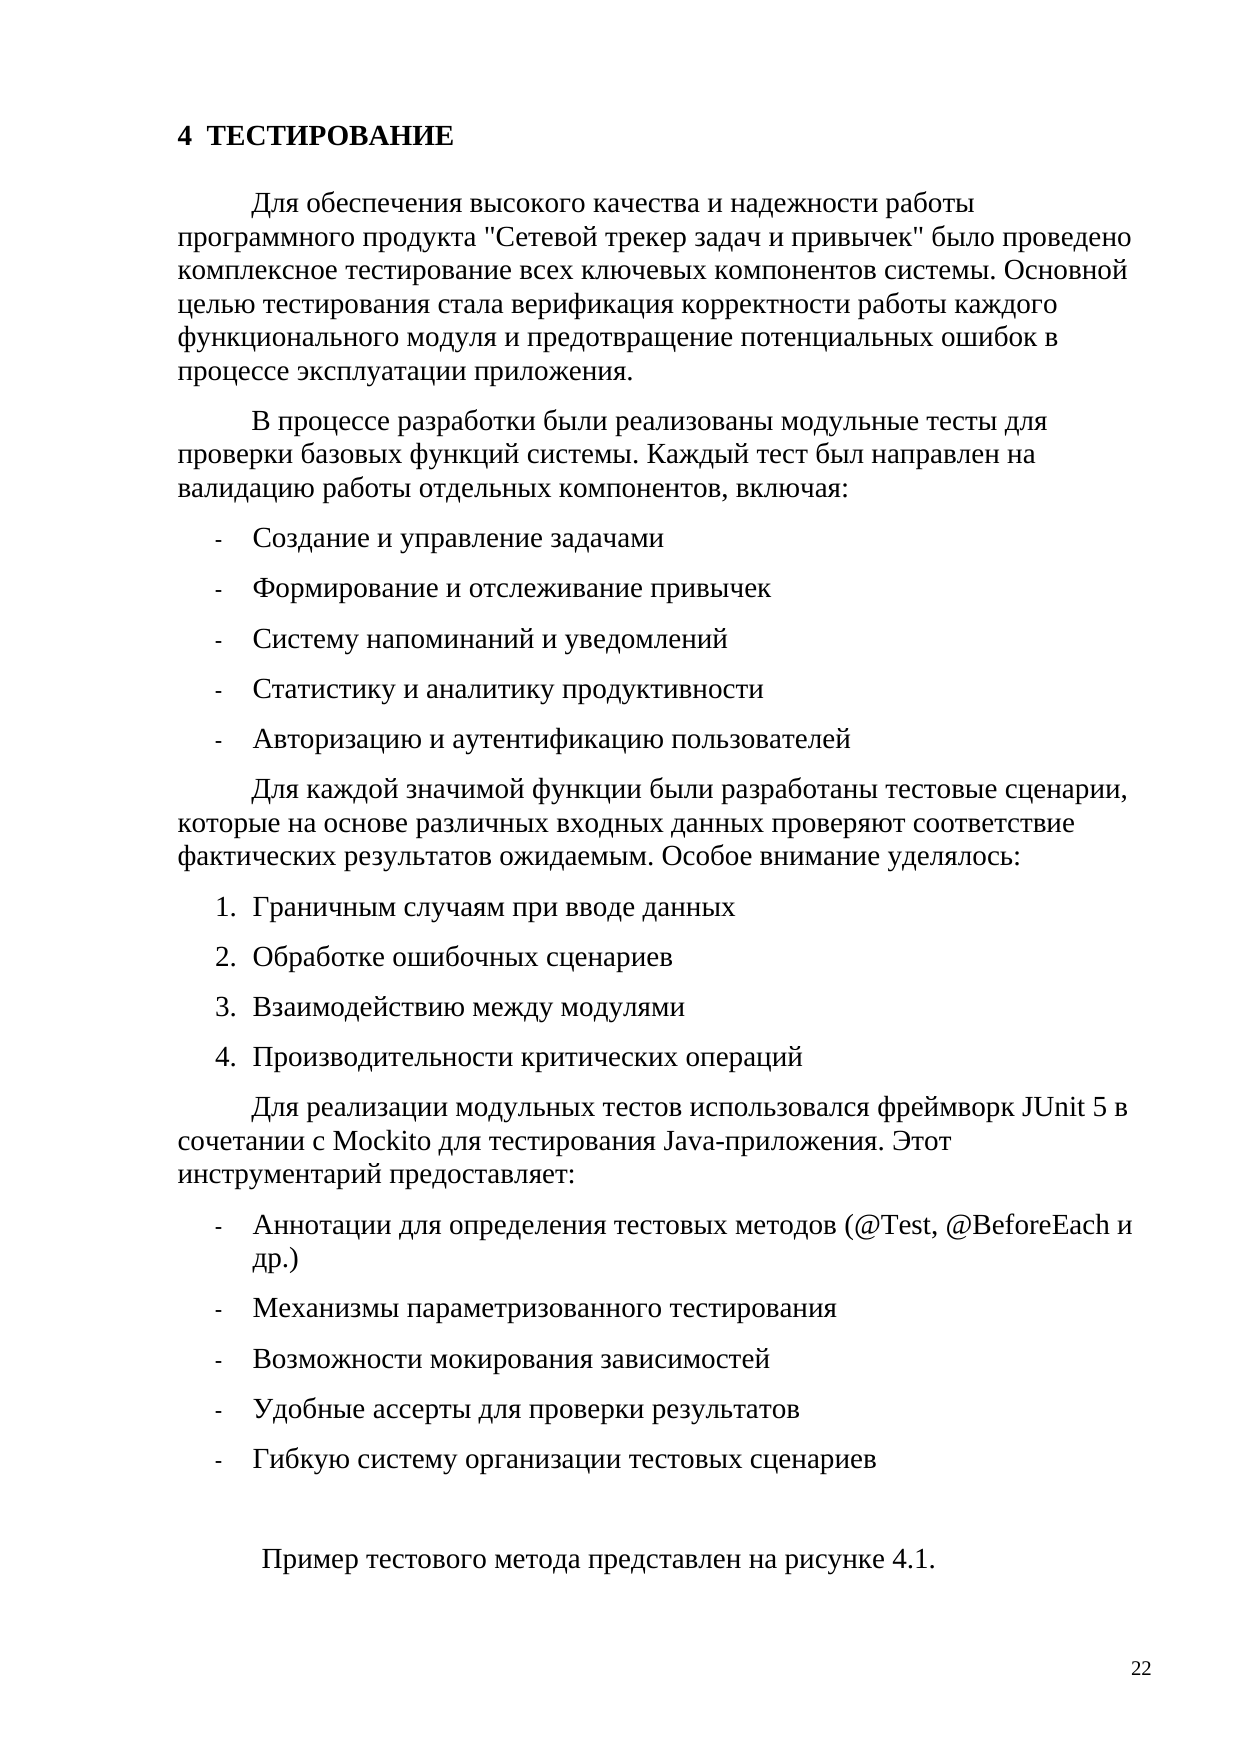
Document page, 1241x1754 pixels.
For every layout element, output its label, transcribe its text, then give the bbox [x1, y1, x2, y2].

list Авторизацию и аутентификацию пользователей [215, 721, 1152, 755]
list Граничным случаям при вводе данных [215, 889, 1152, 922]
list Механизмы параметризованного тестирования [215, 1291, 1152, 1324]
list Производительности критических операций [215, 1039, 1152, 1073]
list Создание и управление задачами [215, 520, 1152, 554]
list Возможности мокирования зависимостей [215, 1341, 1152, 1374]
list Систему напоминаний и уведомлений [215, 621, 1152, 654]
text Пример тестового метода представлен на рисунке 4.1. [188, 1542, 1140, 1575]
text Для реализации модульных тестов использовался фреймворк JUnit 5 в сочетании с Mockito для тестирования Java-приложения. Этот инструментарий предоставляет: [177, 1089, 1152, 1190]
text В процессе разработки были реализованы модульные тесты для проверки базовых функций системы. Каждый тест был направлен на валидацию работы отдельных компонентов, включая: [177, 403, 1152, 504]
text 4 ТЕСТИРОВАНИЕ [177, 118, 1152, 152]
list Формирование и отслеживание привычек [215, 571, 1152, 604]
text Для обеспечения высокого качества и надежности работы программного продукта "Сетевой трекер задач и привычек" было проведено комплексное тестирование всех ключевых компонентов системы. Основной целью тестирования стала верификация корректности работы каждого функционального модуля и предотвращение потенциальных ошибок в процессе эксплуатации приложения. [177, 185, 1152, 386]
list Обработке ошибочных сценариев [215, 939, 1152, 972]
list Аннотации для определения тестовых методов (@Test, @BeforeEach и др.) [215, 1207, 1152, 1274]
text Для каждой значимой функции были разработаны тестовые сценарии, которые на основе различных входных данных проверяют соответствие фактических результатов ожидаемым. Особое внимание уделялось: [177, 771, 1152, 872]
list Гибкую систему организации тестовых сценариев [215, 1441, 1152, 1475]
list Статистику и аналитику продуктивности [215, 671, 1152, 704]
list Удобные ассерты для проверки результатов [215, 1391, 1152, 1424]
list Взаимодействию между модулями [215, 989, 1152, 1023]
